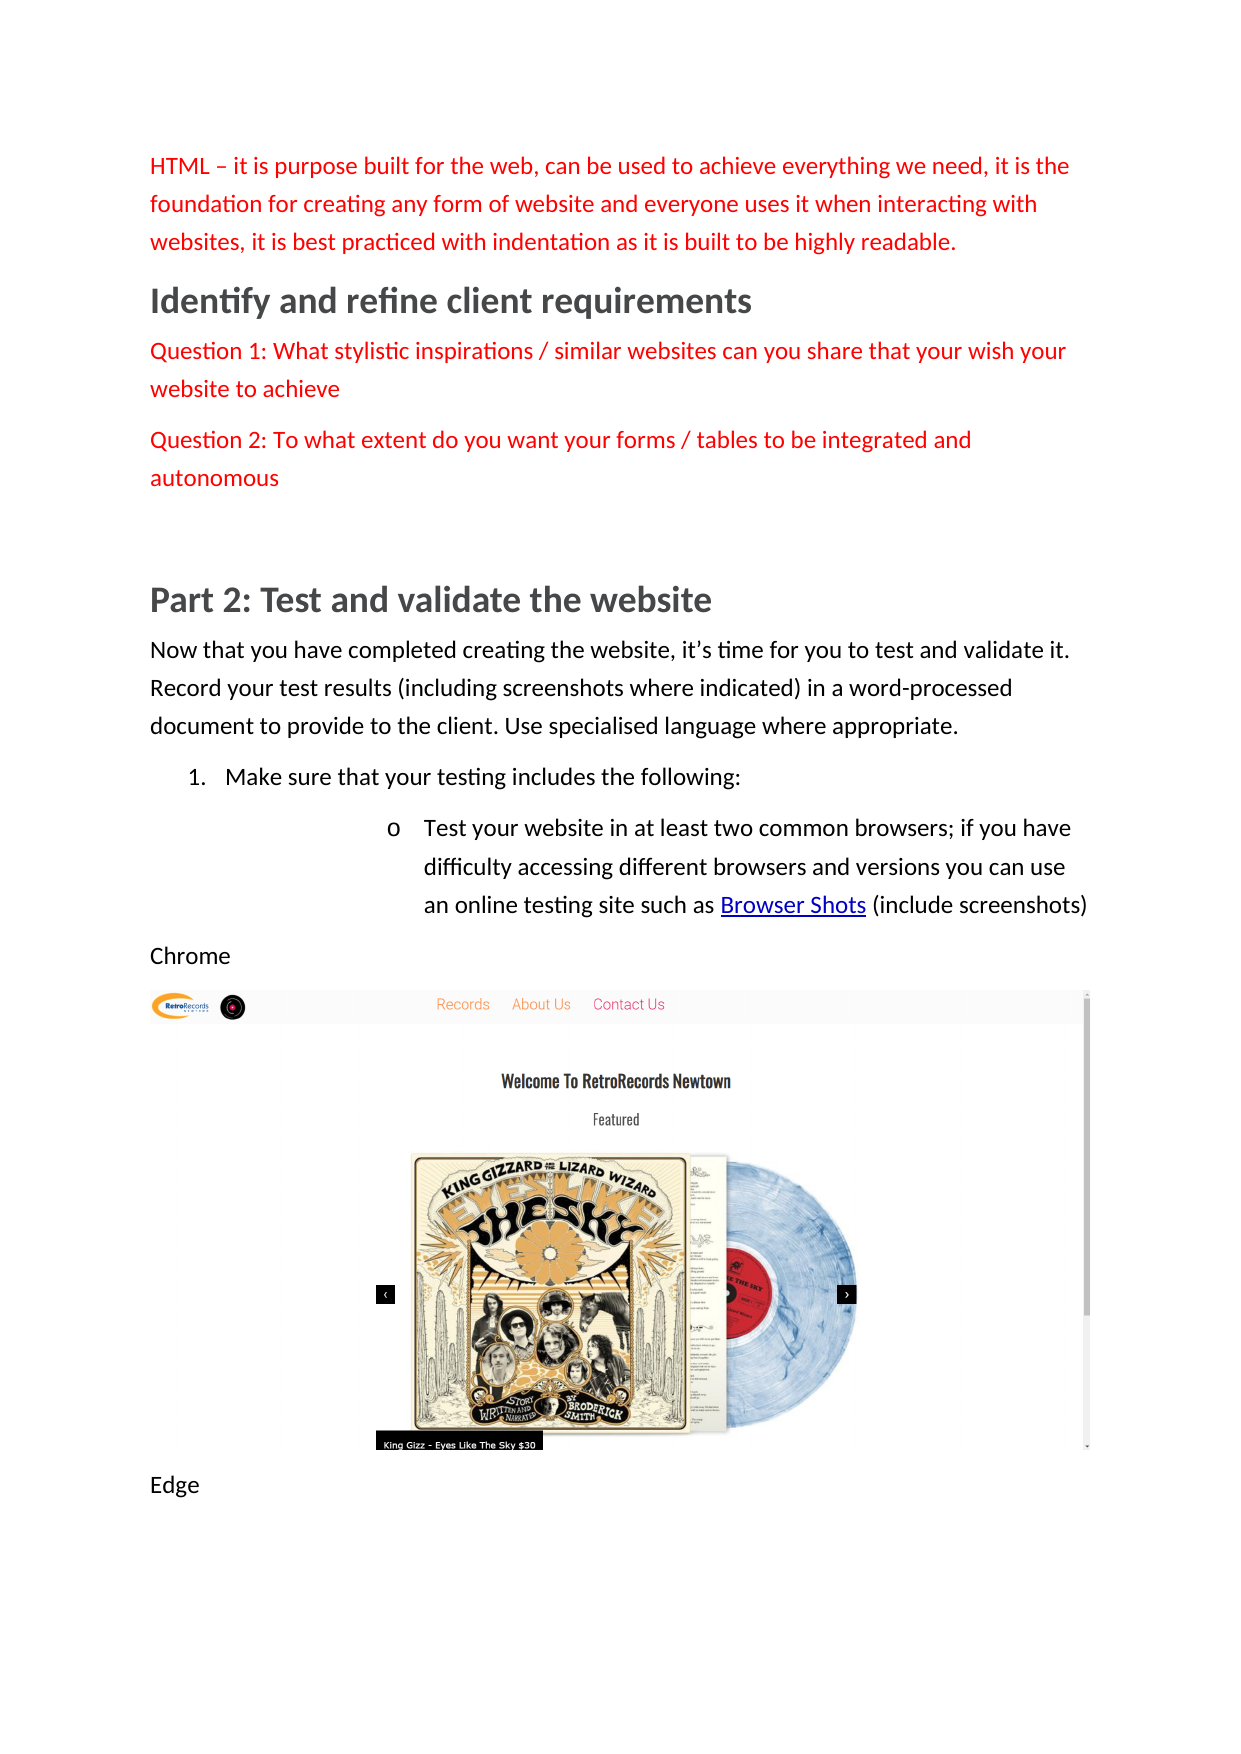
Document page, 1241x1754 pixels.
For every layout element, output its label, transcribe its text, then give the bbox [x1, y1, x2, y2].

subtitle Part 2: Test and validate the website [150, 576, 1090, 622]
picture [150, 990, 1091, 1450]
list Make sure that your testing includes the following: [187, 761, 1090, 792]
text Edge [150, 1469, 1090, 1500]
text HTML – it is purpose built for the web, can be used to achieve everything we need, it is the foundation for creating any form of website and everyone uses it when interacting with websites, it is best practiced with indentation as it is built to be highly readable. [150, 150, 1090, 257]
text Identify and refine client requirements [150, 277, 1090, 323]
list Test your website in at least two common browsers; if you have difficulty accessing different browsers and versions you can use an online testing site such as Browser Shots (include screenshots) [386, 812, 1090, 920]
text Chrome [150, 940, 1090, 970]
text Now that you have completed creating the website, it’s time for you to test and validate it. Record your test results (including screenshots where indicated) in a word-processed document to provide to the client. Use specialised language where appropriate. [150, 634, 1090, 741]
text Question 1: What stylistic inspirations / similar websites can you share that your wish your website to achieve [150, 335, 1090, 404]
text Question 2: To what extent do you want your forms / tables to be integrated and autonomous [150, 424, 1090, 493]
